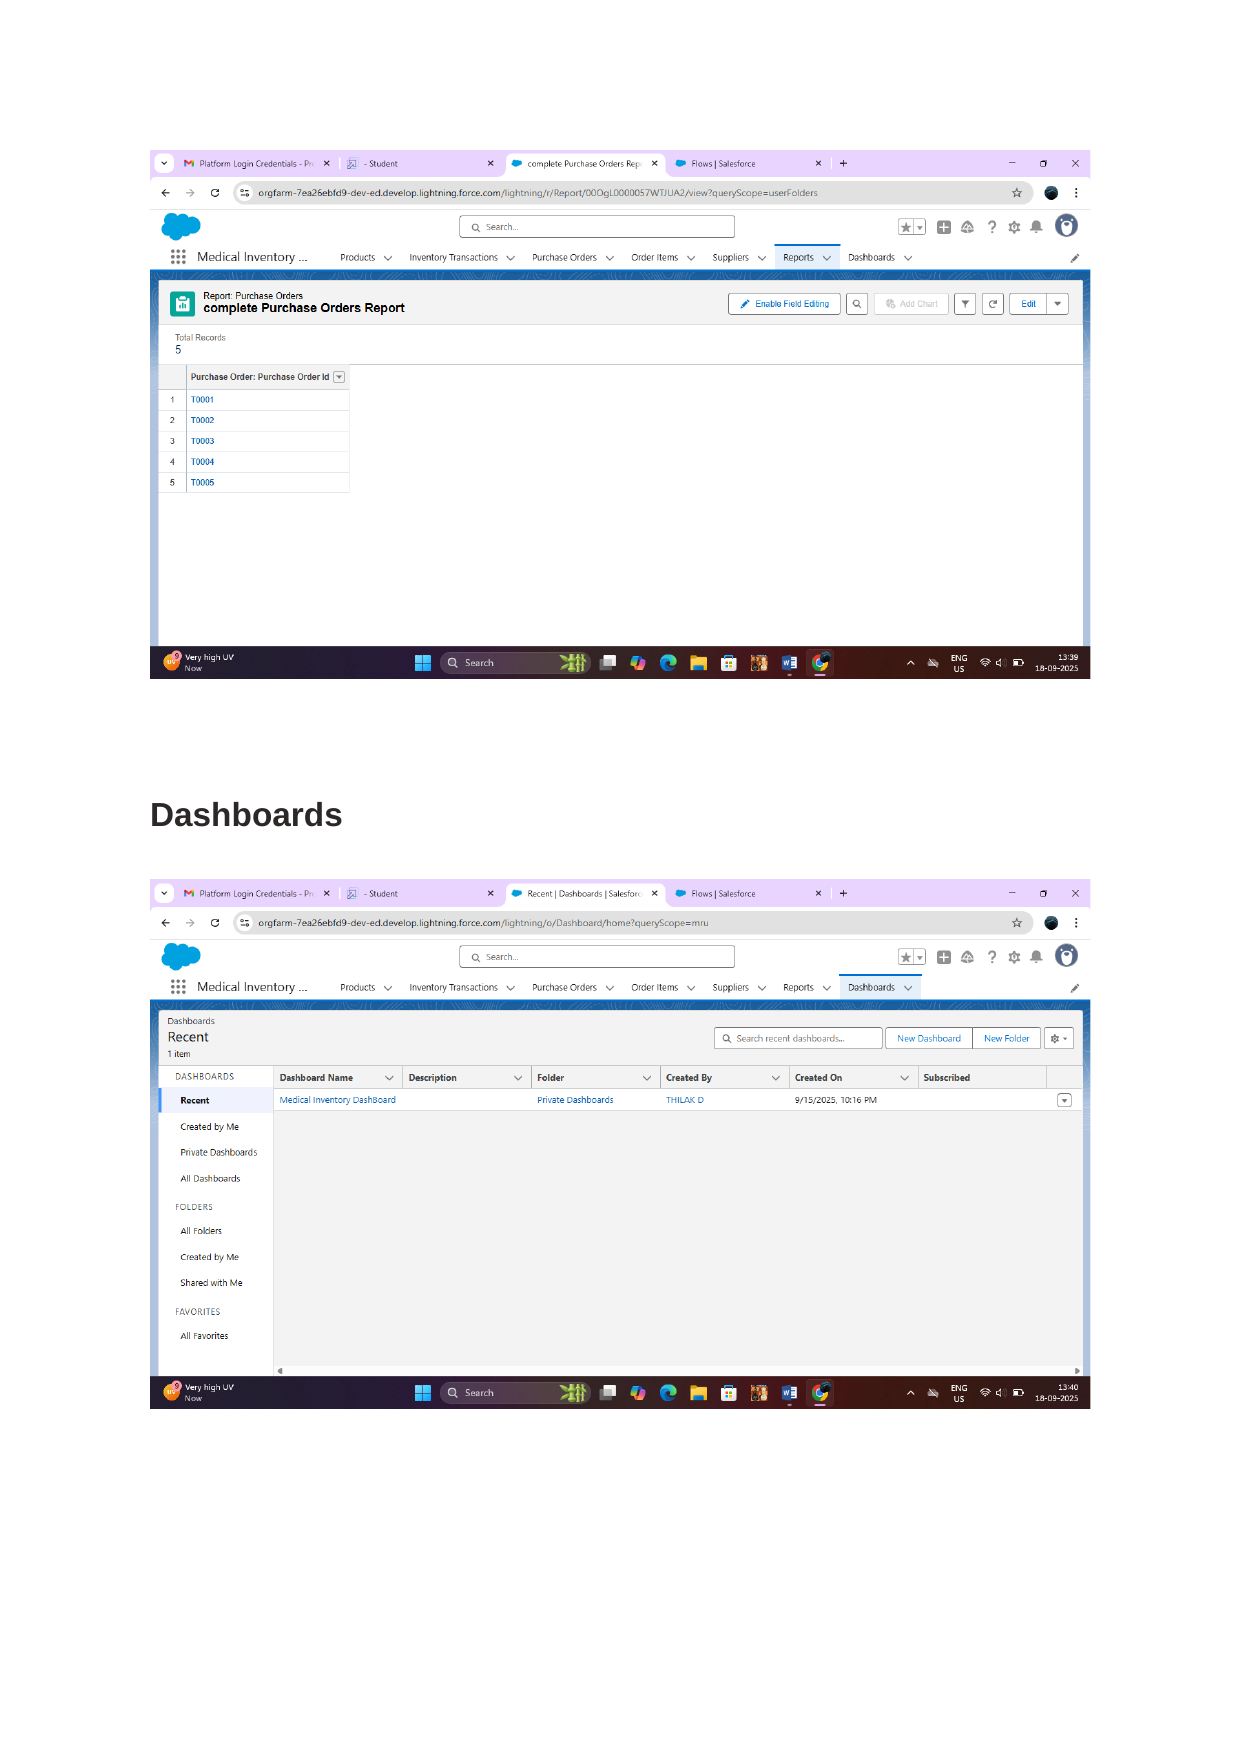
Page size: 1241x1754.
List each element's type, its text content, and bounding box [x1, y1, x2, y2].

subtitle Dashboards [150, 774, 1090, 834]
picture [150, 879, 1091, 1409]
picture [150, 150, 1091, 679]
